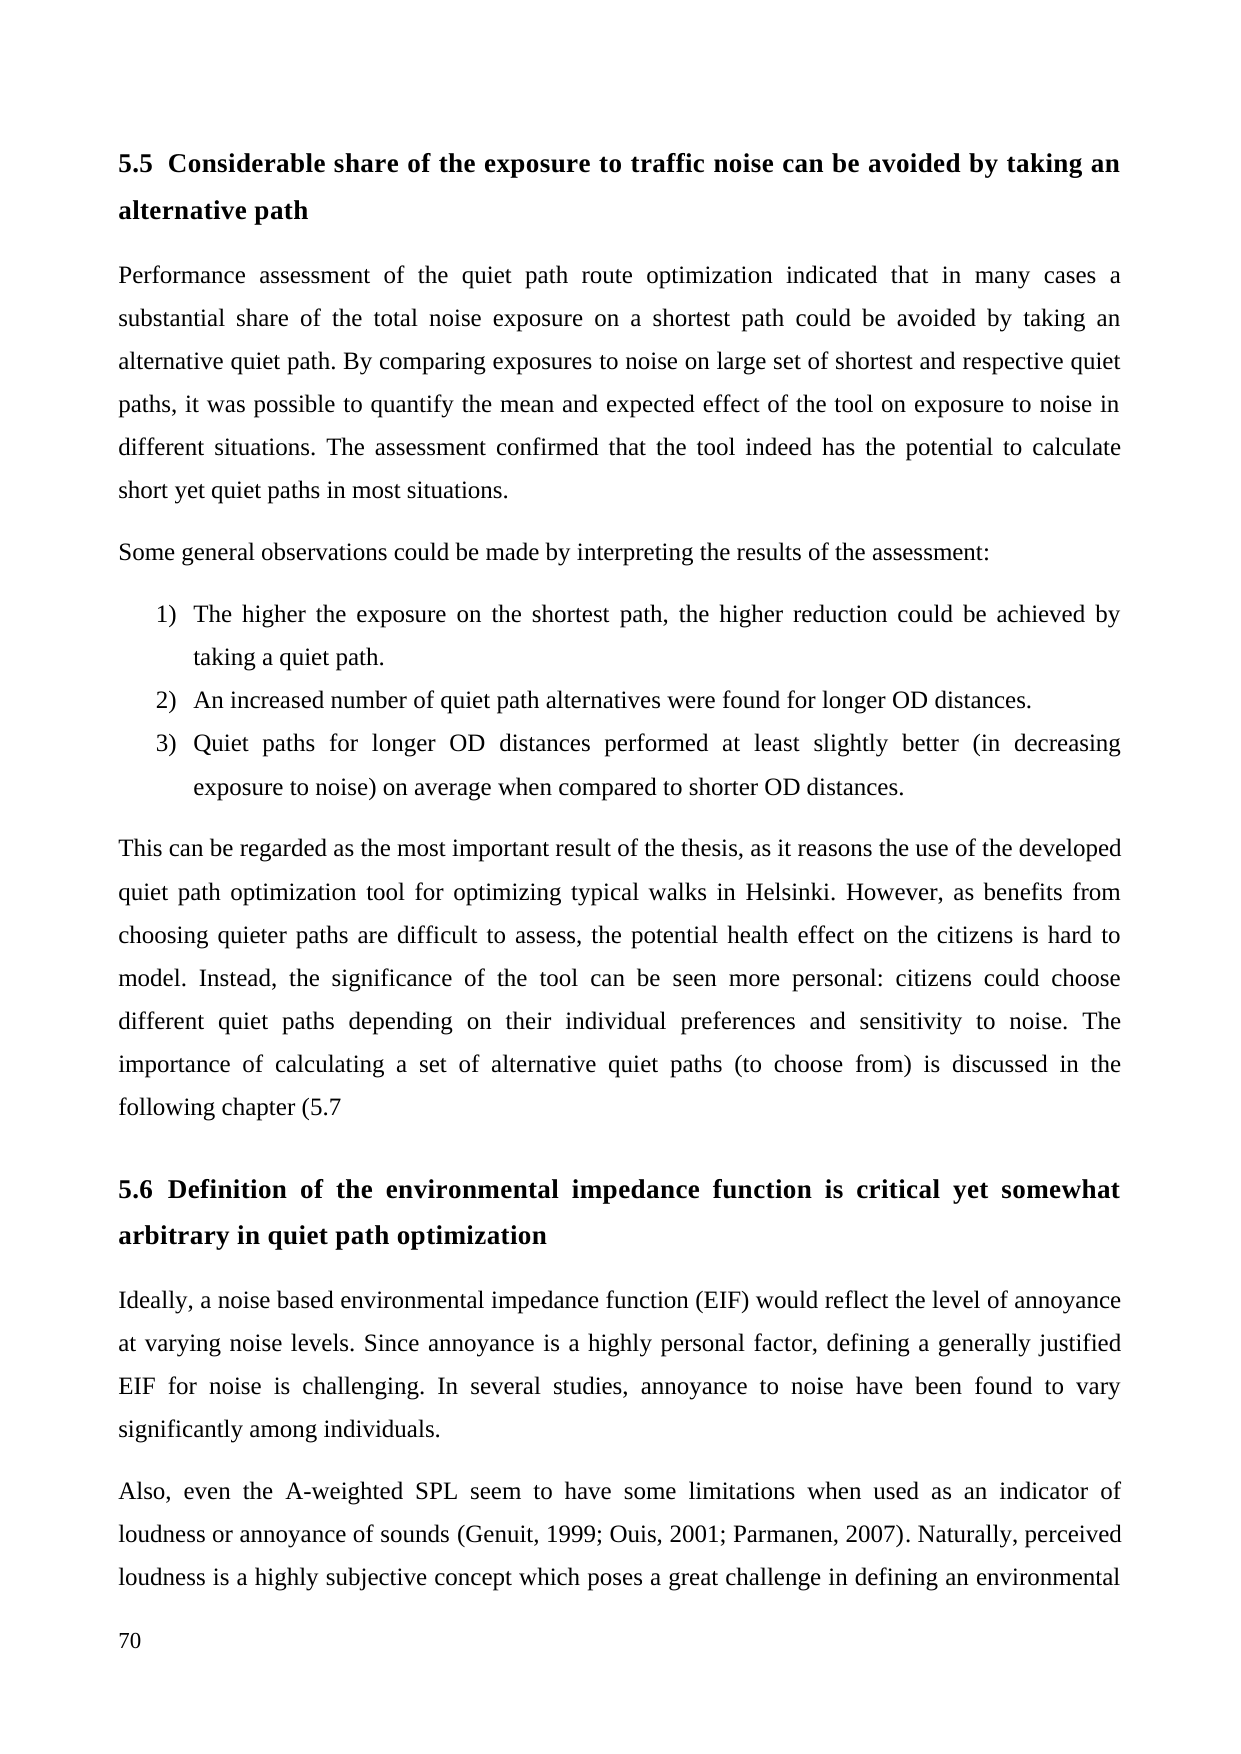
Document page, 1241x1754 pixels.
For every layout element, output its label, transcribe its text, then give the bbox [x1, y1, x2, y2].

text Performance assessment of the quiet path route optimization indicated that in many cases a substantial share of the total noise exposure on a shortest path could be avoided by taking an alternative quiet path. By comparing exposures to noise on large set of shortest and respective quiet paths, it was possible to quantify the mean and expected effect of the tool on exposure to noise in different situations. The assessment confirmed that the tool indeed has the potential to calculate short yet quiet paths in most situations. [118, 260, 1122, 504]
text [118, 1476, 1122, 1591]
list Quiet paths for longer OD distances performed at least slightly better (in decreasing exposure to noise) on average when compared to shorter OD distances. [156, 728, 1122, 800]
text Some general observations could be made by interpreting the results of the assessment: [118, 537, 1122, 566]
list An increased number of quiet path alternatives were found for longer OD distances. [156, 685, 1122, 714]
subtitle Definition of the environmental impedance function is critical yet somewhat arbitrary in quiet path optimization [118, 1173, 1122, 1251]
text Ideally, a noise based environmental impedance function (EIF) would reflect the level of annoyance at varying noise levels. Since annoyance is a highly personal factor, defining a generally justified EIF for noise is challenging. In several studies, annoyance to noise have been found to vary significantly among individuals. [118, 1285, 1122, 1443]
text This can be regarded as the most important result of the thesis, as it reasons the use of the developed quiet path optimization tool for optimizing typical walks in Helsinki. However, as benefits from choosing quieter paths are difficult to assess, the potential health effect on the citizens is hard to model. Instead, the significance of the tool can be seen more personal: citizens could choose different quiet paths depending on their individual preferences and sensitivity to noise. The importance of calculating a set of alternative quiet paths (to choose from) is discussed in the following chapter (5.6.). [118, 833, 1122, 1121]
subtitle Considerable share of the exposure to traffic noise can be avoided by taking an alternative path [118, 148, 1122, 225]
list The higher the exposure on the shortest path, the higher reduction could be achieved by taking a quiet path. [156, 599, 1122, 671]
